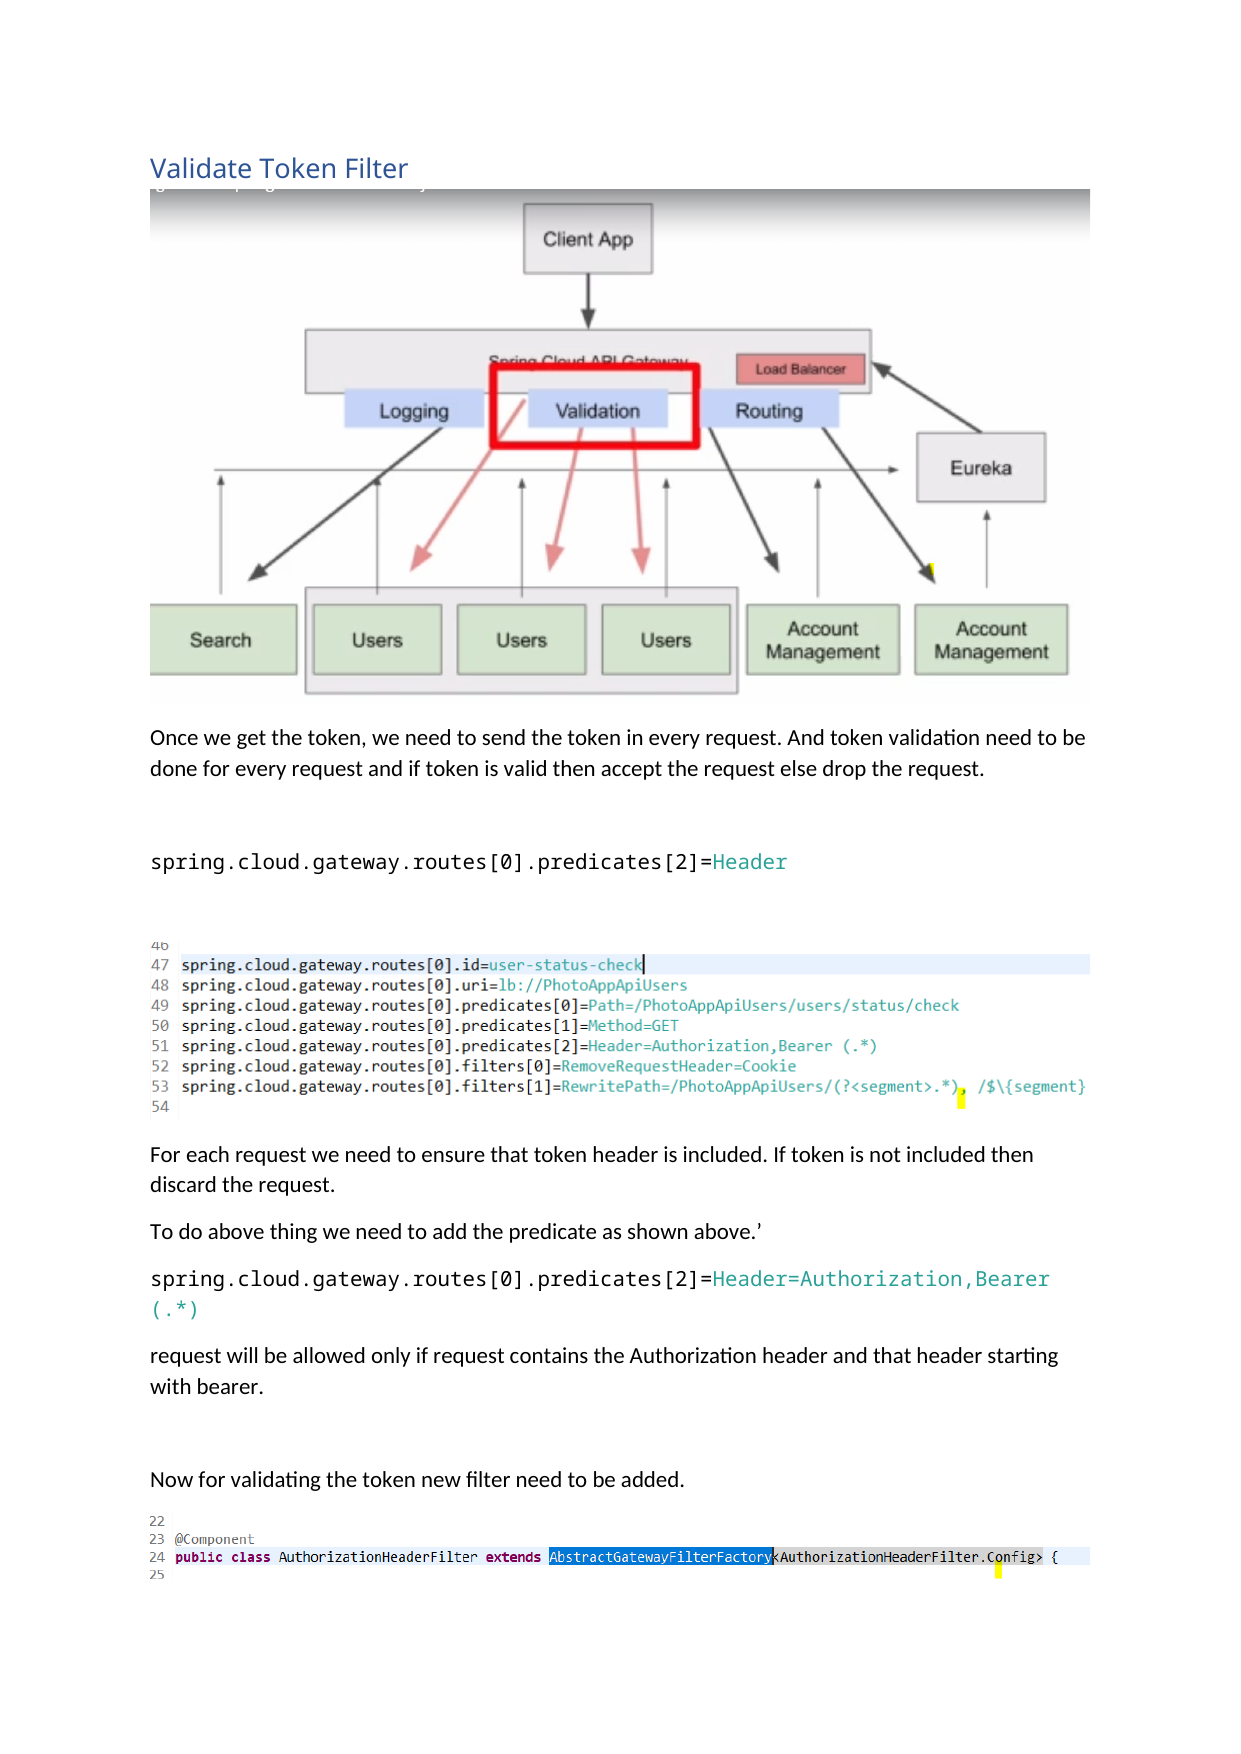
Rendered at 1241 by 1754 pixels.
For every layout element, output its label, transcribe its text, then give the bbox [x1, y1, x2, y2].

text spring.cloud.gateway.routes[0].predicates[2]=Header [150, 847, 1090, 876]
picture [150, 942, 1091, 1121]
text Now for validating the token new filter need to be added. [150, 1466, 1090, 1493]
picture [150, 1512, 1091, 1579]
subtitle Validate Token Filter [150, 150, 1090, 187]
text To do above thing we need to add the predicate as shown above.’ [150, 1217, 1090, 1245]
text spring.cloud.gateway.routes[0].predicates[2]=Header=Authorization,Bearer (.*) [150, 1264, 1090, 1323]
text request will be allowed only if request contains the Authorization header and that header starting with bearer. [150, 1342, 1090, 1400]
picture [150, 189, 1091, 705]
text For each request we need to ensure that token header is included. If token is not included then discard the request. [150, 1140, 1090, 1198]
text Once we get the token, we need to send the token in every request. And token validation need to be done for every request and if token is valid then accept the request else drop the request. [150, 723, 1090, 782]
